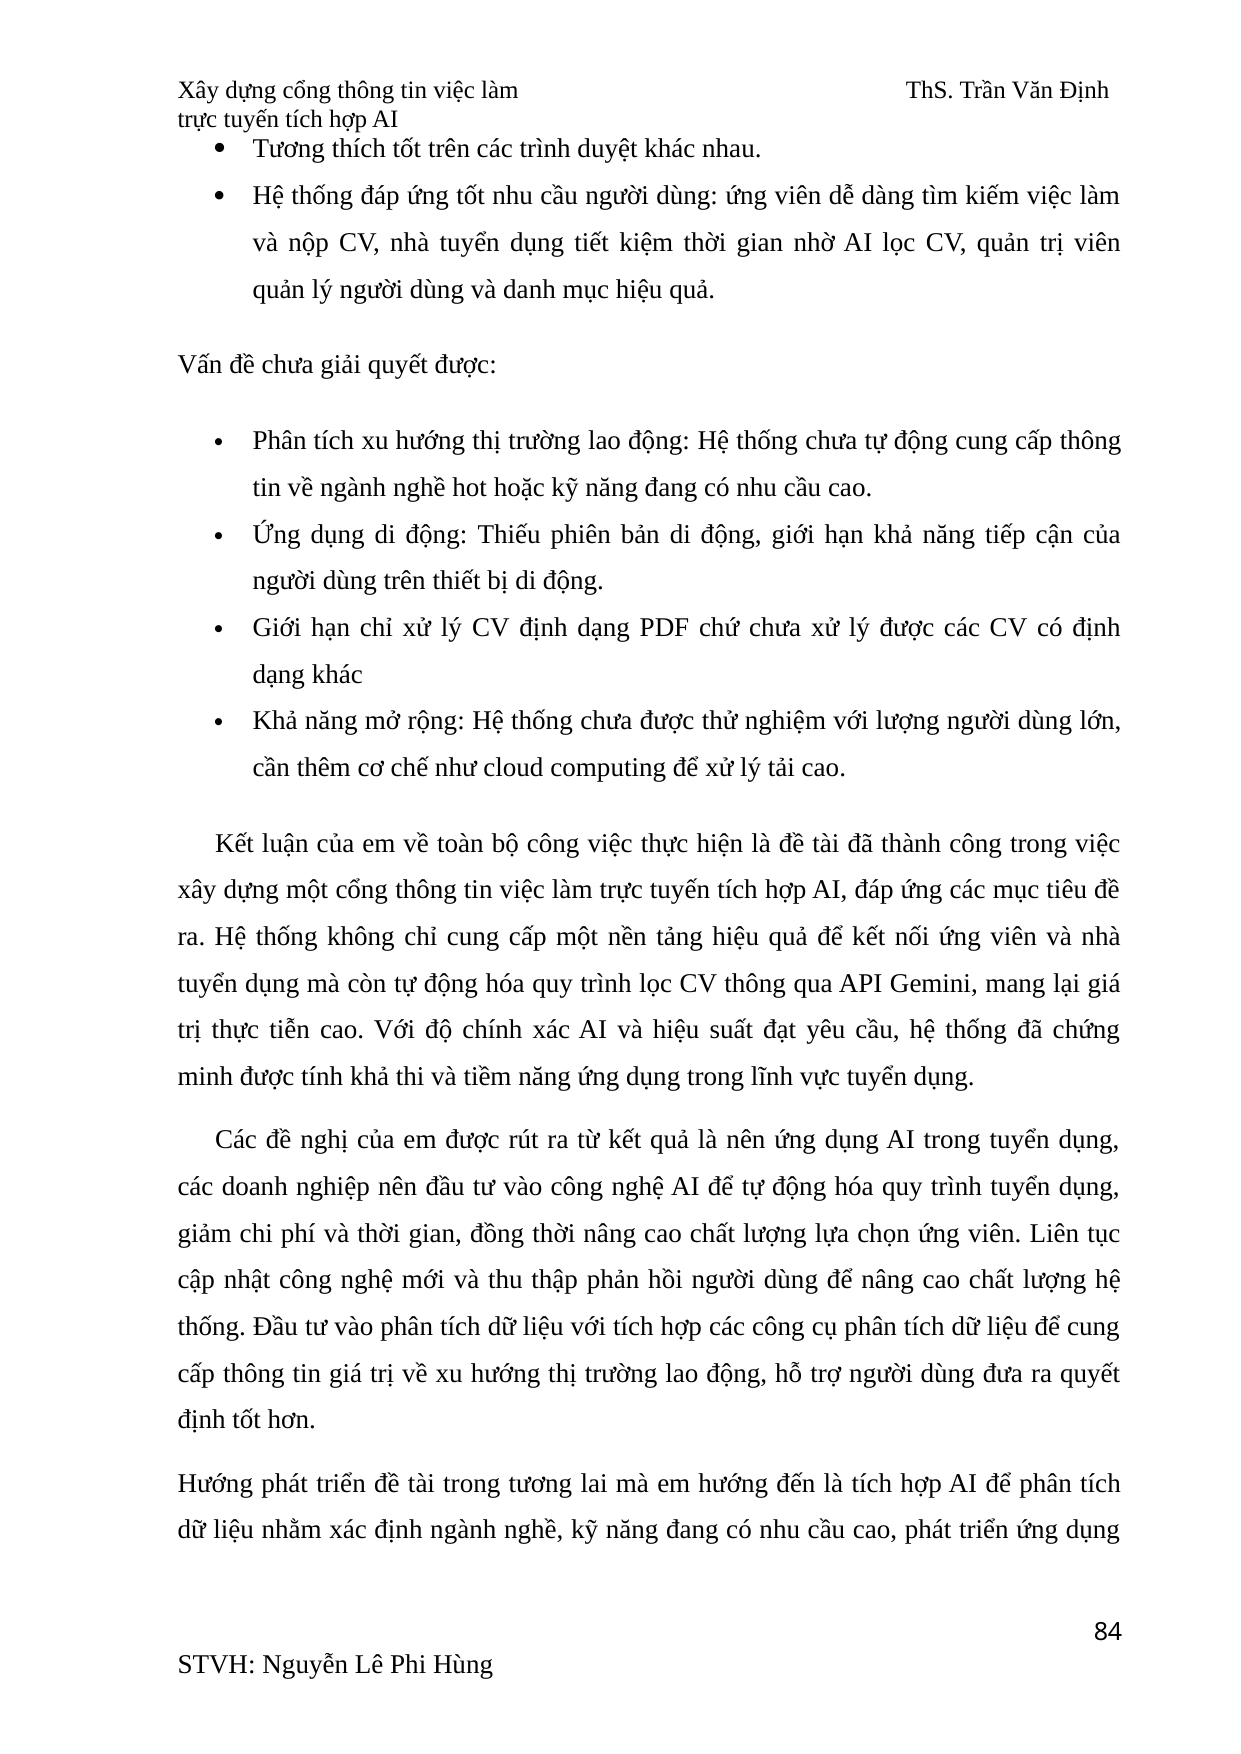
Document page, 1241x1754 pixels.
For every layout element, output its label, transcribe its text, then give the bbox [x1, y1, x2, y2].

list Ứng dụng di động: Thiếu phiên bản di động, giới hạn khả năng tiếp cận của người dùng trên thiết bị di động. [215, 547, 1122, 625]
list Khả năng mở rộng: Hệ thống chưa được thử nghiệm với lượng người dùng lớn, cần thêm cơ chế như cloud computing để xử lý tải cao. [215, 792, 1122, 870]
list Tương thích tốt trên các trình duyệt khác nhau. [215, 132, 1122, 164]
text Kết luận của em về toàn bộ công việc thực hiện là đề tài đã thành công trong việc xây dựng một cổng thông tin việc làm trực tuyến tích hợp AI, đáp ứng các mục tiêu đề ra. Hệ thống không chỉ cung cấp một nền tảng hiệu quả để kết nối ứng viên và nhà tuyển dụng mà còn tự động hóa quy trình lọc CV thông qua API Gemini, mang lại giá trị thực tiễn cao. Với độ chính xác AI và hiệu suất đạt yêu cầu, hệ thống đã chứng minh được tính khả thi và tiềm năng ứng dụng trong lĩnh vực tuyển dụng. [177, 914, 1122, 1179]
list Giới hạn chỉ xử lý CV định dạng PDF chứ chưa xử lý được các CV có định dạng khác [215, 669, 1122, 747]
text Vấn đề chưa giải quyết được: [177, 348, 1122, 380]
text Các đề nghị của em được rút ra từ kết quả là nên ứng dụng AI trong tuyển dụng, các doanh nghiệp nên đầu tư vào công nghệ AI để tự động hóa quy trình tuyển dụng, giảm chi phí và thời gian, đồng thời nâng cao chất lượng lựa chọn ứng viên. Liên tục cập nhật công nghệ mới và thu thập phản hồi người dùng để nâng cao chất lượng hệ thống. Đầu tư vào phân tích dữ liệu với tích hợp các công cụ phân tích dữ liệu để cung cấp thông tin giá trị về xu hướng thị trường lao động, hỗ trợ người dùng đưa ra quyết định tốt hơn. [177, 1211, 1122, 1522]
list Phân tích xu hướng thị trường lao động: Hệ thống chưa tự động cung cấp thông tin về ngành nghề hot hoặc kỹ năng đang có nhu cầu cao. [215, 424, 1122, 502]
list Hệ thống đáp ứng tốt nhu cầu người dùng: ứng viên dễ dàng tìm kiếm việc làm và nộp CV, nhà tuyển dụng tiết kiệm thời gian nhờ AI lọc CV, quản trị viên quản lý người dùng và danh mục hiệu quả. [215, 179, 1122, 304]
